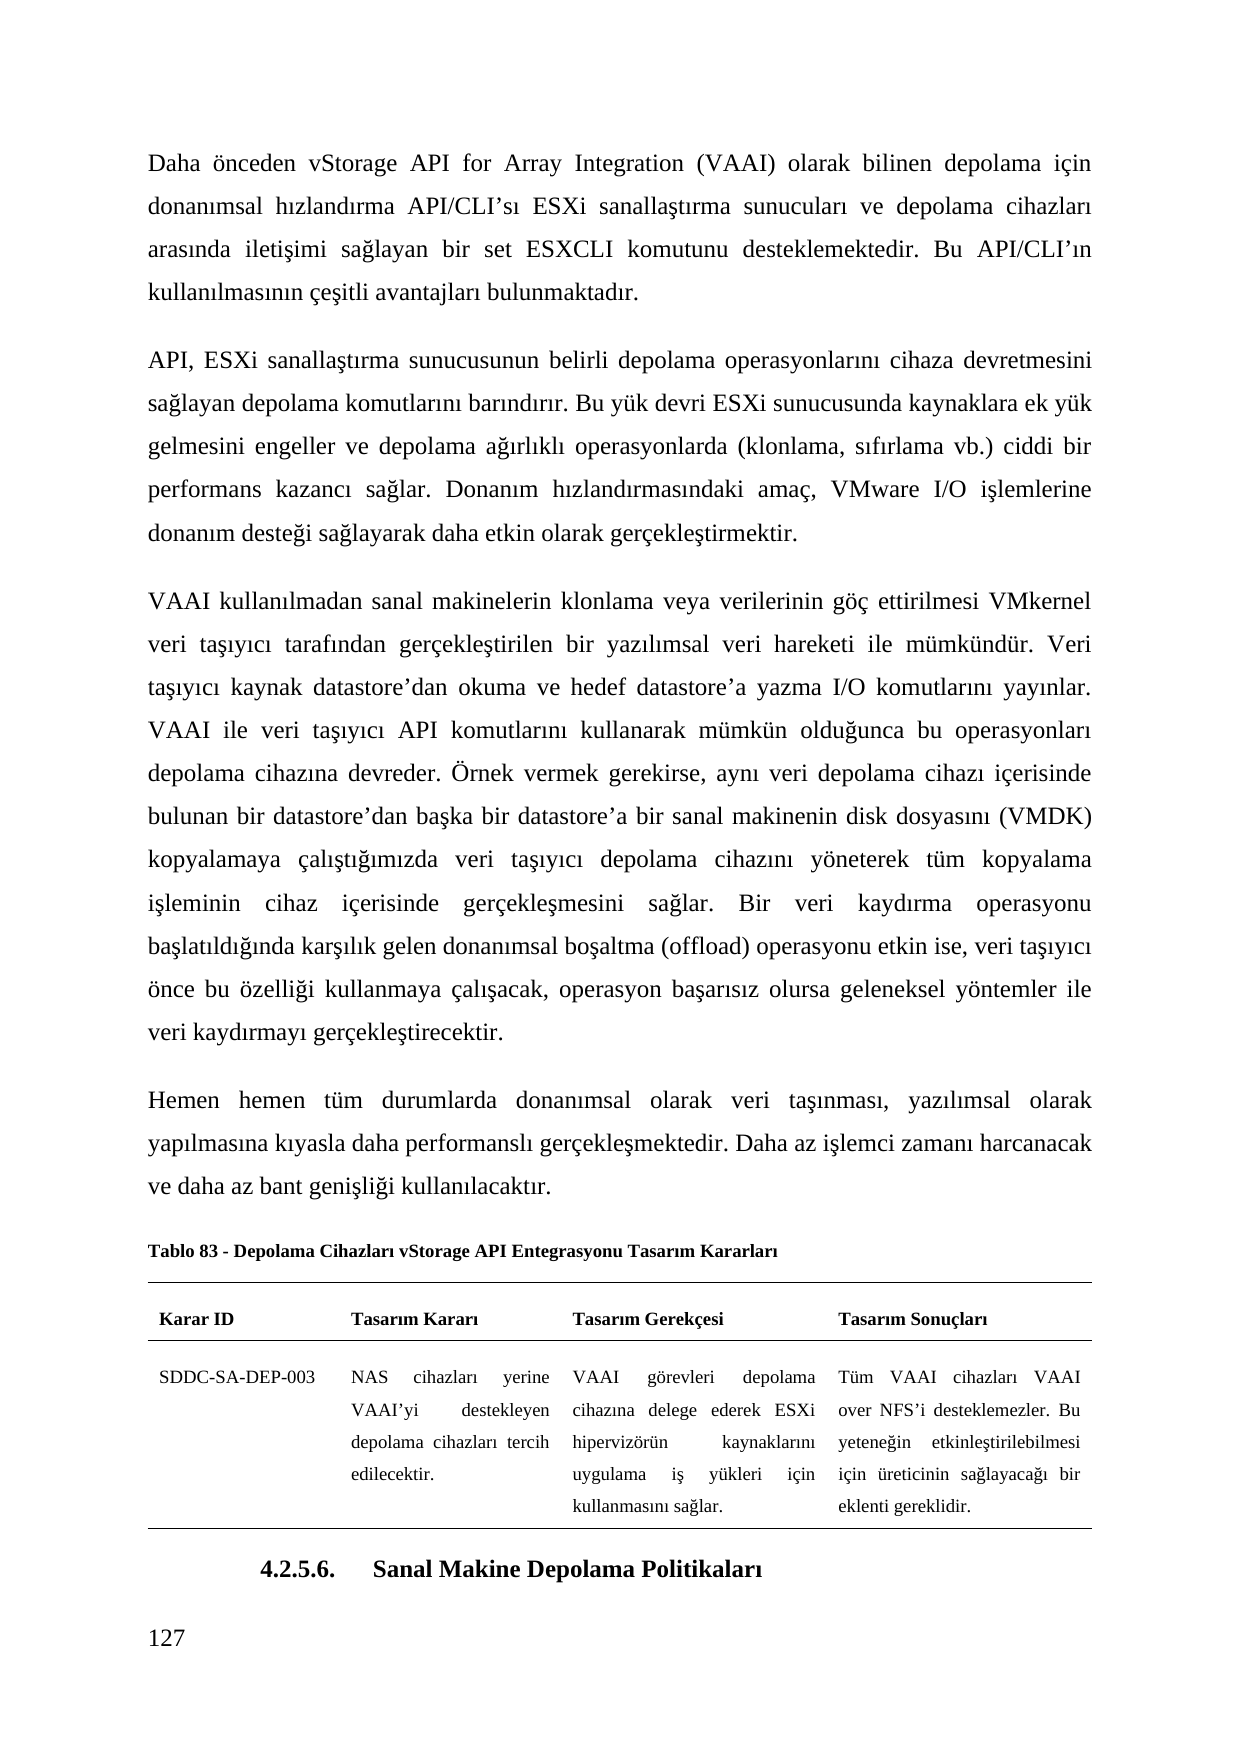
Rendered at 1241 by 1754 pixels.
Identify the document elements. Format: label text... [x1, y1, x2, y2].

text VAAI kullanılmadan sanal makinelerin klonlama veya verilerinin göç ettirilmesi VMkernel veri taşıyıcı tarafından gerçekleştirilen bir yazılımsal veri hareketi ile mümkündür. Veri taşıyıcı kaynak datastore’dan okuma ve hedef datastore’a yazma I/O komutlarını yayınlar. VAAI ile veri taşıyıcı API komutlarını kullanarak mümkün olduğunca bu operasyonları depolama cihazına devreder. Örnek vermek gerekirse, aynı veri depolama cihazı içerisinde bulunan bir datastore’dan başka bir datastore’a bir sanal makinenin disk dosyasını (VMDK) kopyalamaya çalıştığımızda veri taşıyıcı depolama cihazını yöneterek tüm kopyalama işleminin cihaz içerisinde gerçekleşmesini sağlar. Bir veri kaydırma operasyonu başlatıldığında karşılık gelen donanımsal boşaltma (offload) operasyonu etkin ise, veri taşıyıcı önce bu özelliği kullanmaya çalışacak, operasyon başarısız olursa geleneksel yöntemler ile veri kaydırmayı gerçekleştirecektir. [148, 586, 1093, 1046]
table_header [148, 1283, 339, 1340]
text Hemen hemen tüm durumlarda donanımsal olarak veri taşınması, yazılımsal olarak yapılmasına kıyasla daha performanslı gerçekleşmektedir. Daha az işlemci zamanı harcanacak ve daha az bant genişliği kullanılacaktır. [148, 1085, 1093, 1200]
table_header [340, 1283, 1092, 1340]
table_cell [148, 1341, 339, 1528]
text Tablo 83 - Depolama Cihazları vStorage API Entegrasyonu Tasarım Kararları [148, 1239, 1093, 1261]
text Daha önceden vStorage API for Array Integration (VAAI) olarak bilinen depolama için donanımsal hızlandırma API/CLI’sı ESXi sanallaştırma sunucuları ve depolama cihazları arasında iletişimi sağlayan bir set ESXCLI komutunu desteklemektedir. Bu API/CLI’ın kullanılmasının çeşitli avantajları bulunmaktadır. [148, 148, 1093, 306]
list Sanal Makine Depolama Politikaları [260, 1554, 1093, 1582]
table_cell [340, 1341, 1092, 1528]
text API, ESXi sanallaştırma sunucusunun belirli depolama operasyonlarını cihaza devretmesini sağlayan depolama komutlarını barındırır. Bu yük devri ESXi sunucusunda kaynaklara ek yük gelmesini engeller ve depolama ağırlıklı operasyonlarda (klonlama, sıfırlama vb.) ciddi bir performans kazancı sağlar. Donanım hızlandırmasındaki amaç, VMware I/O işlemlerine donanım desteği sağlayarak daha etkin olarak gerçekleştirmektir. [148, 345, 1093, 546]
